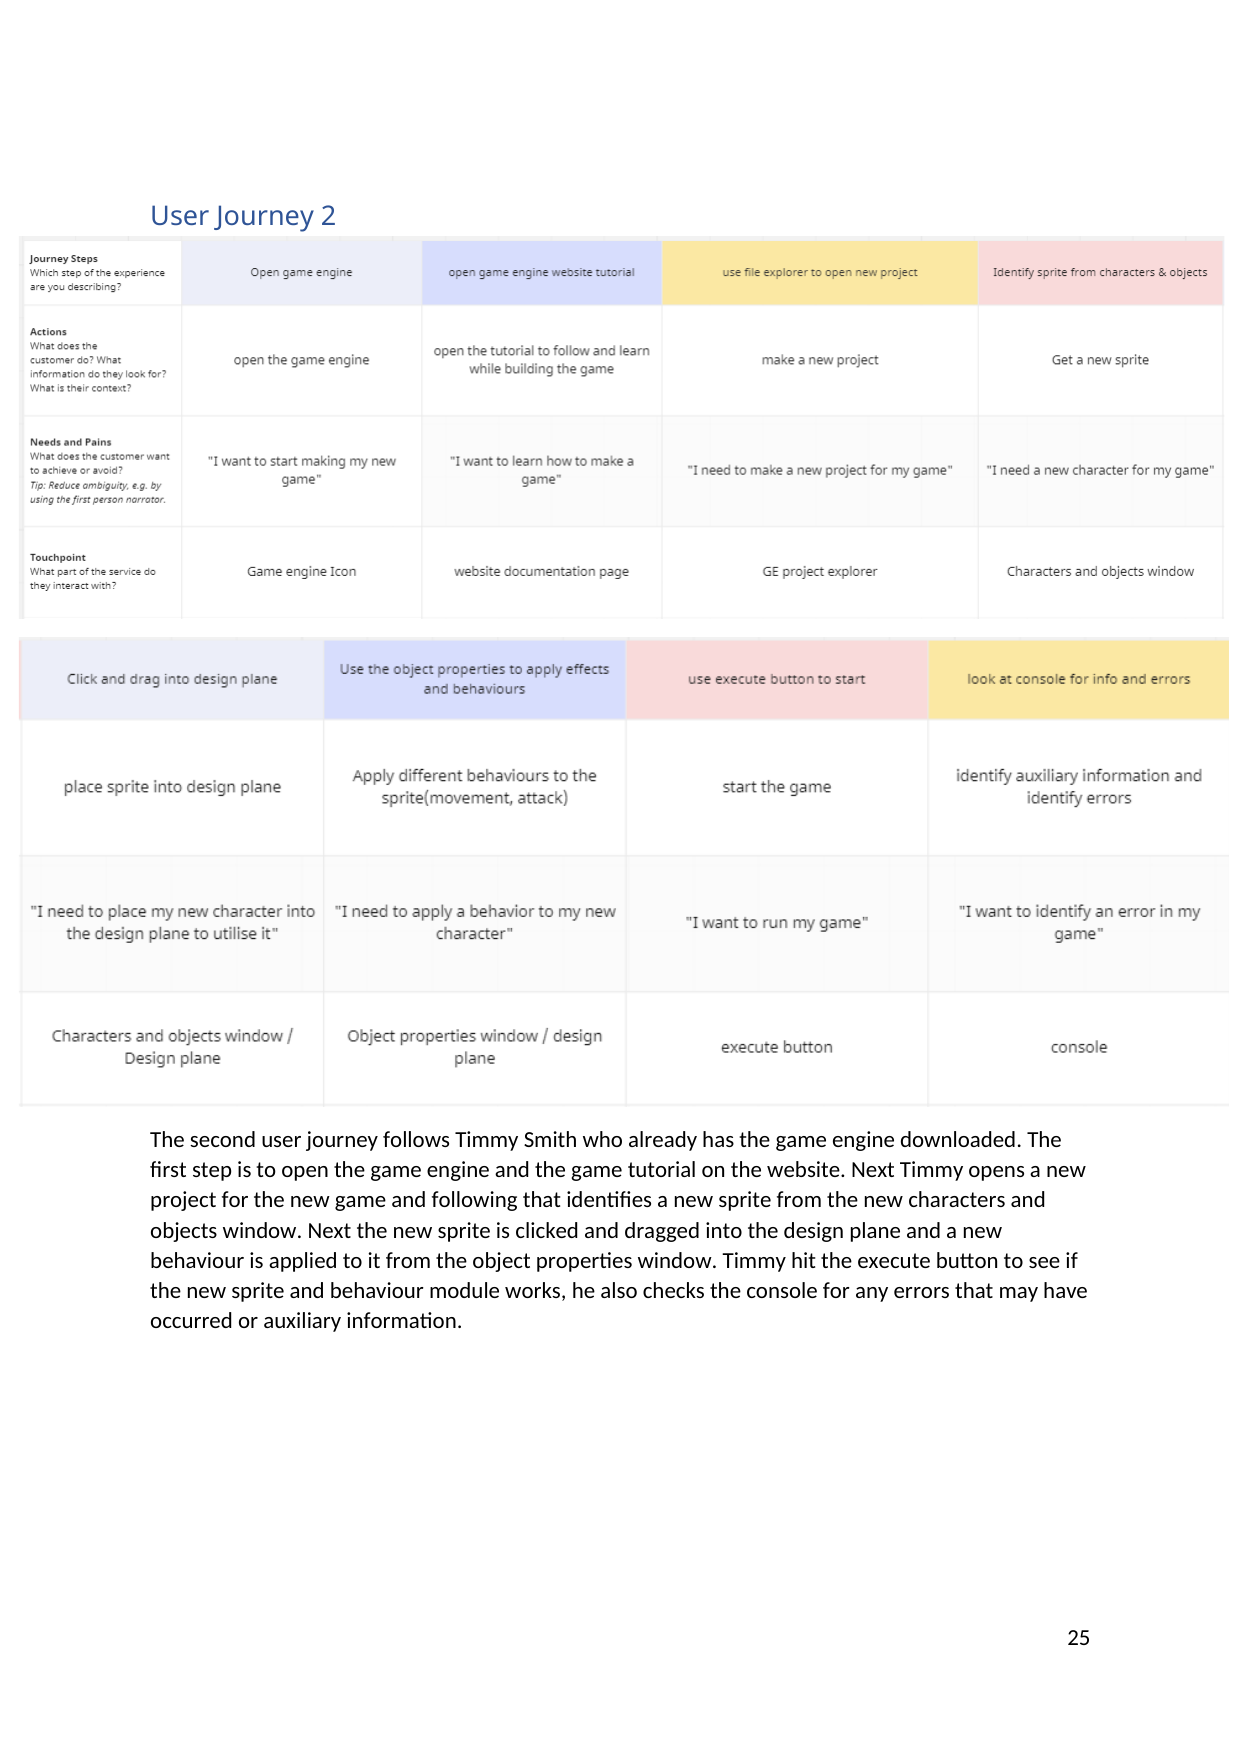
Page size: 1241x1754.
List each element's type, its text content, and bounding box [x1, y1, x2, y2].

text The second user journey follows Timmy Smith who already has the game engine downloaded. The first step is to open the game engine and the game tutorial on the website. Next Timmy opens a new project for the new game and following that identifies a new sprite from the new characters and objects window. Next the new sprite is clicked and dragged into the design plane and a new behaviour is applied to it from the object properties window. Timmy hit the execute button to see if the new sprite and behaviour module works, he also checks the console for any errors that may have occurred or auxiliary information. [150, 1125, 1090, 1334]
picture [18, 236, 1225, 619]
subtitle User Journey 2 [150, 197, 1090, 234]
picture [18, 637, 1229, 1107]
